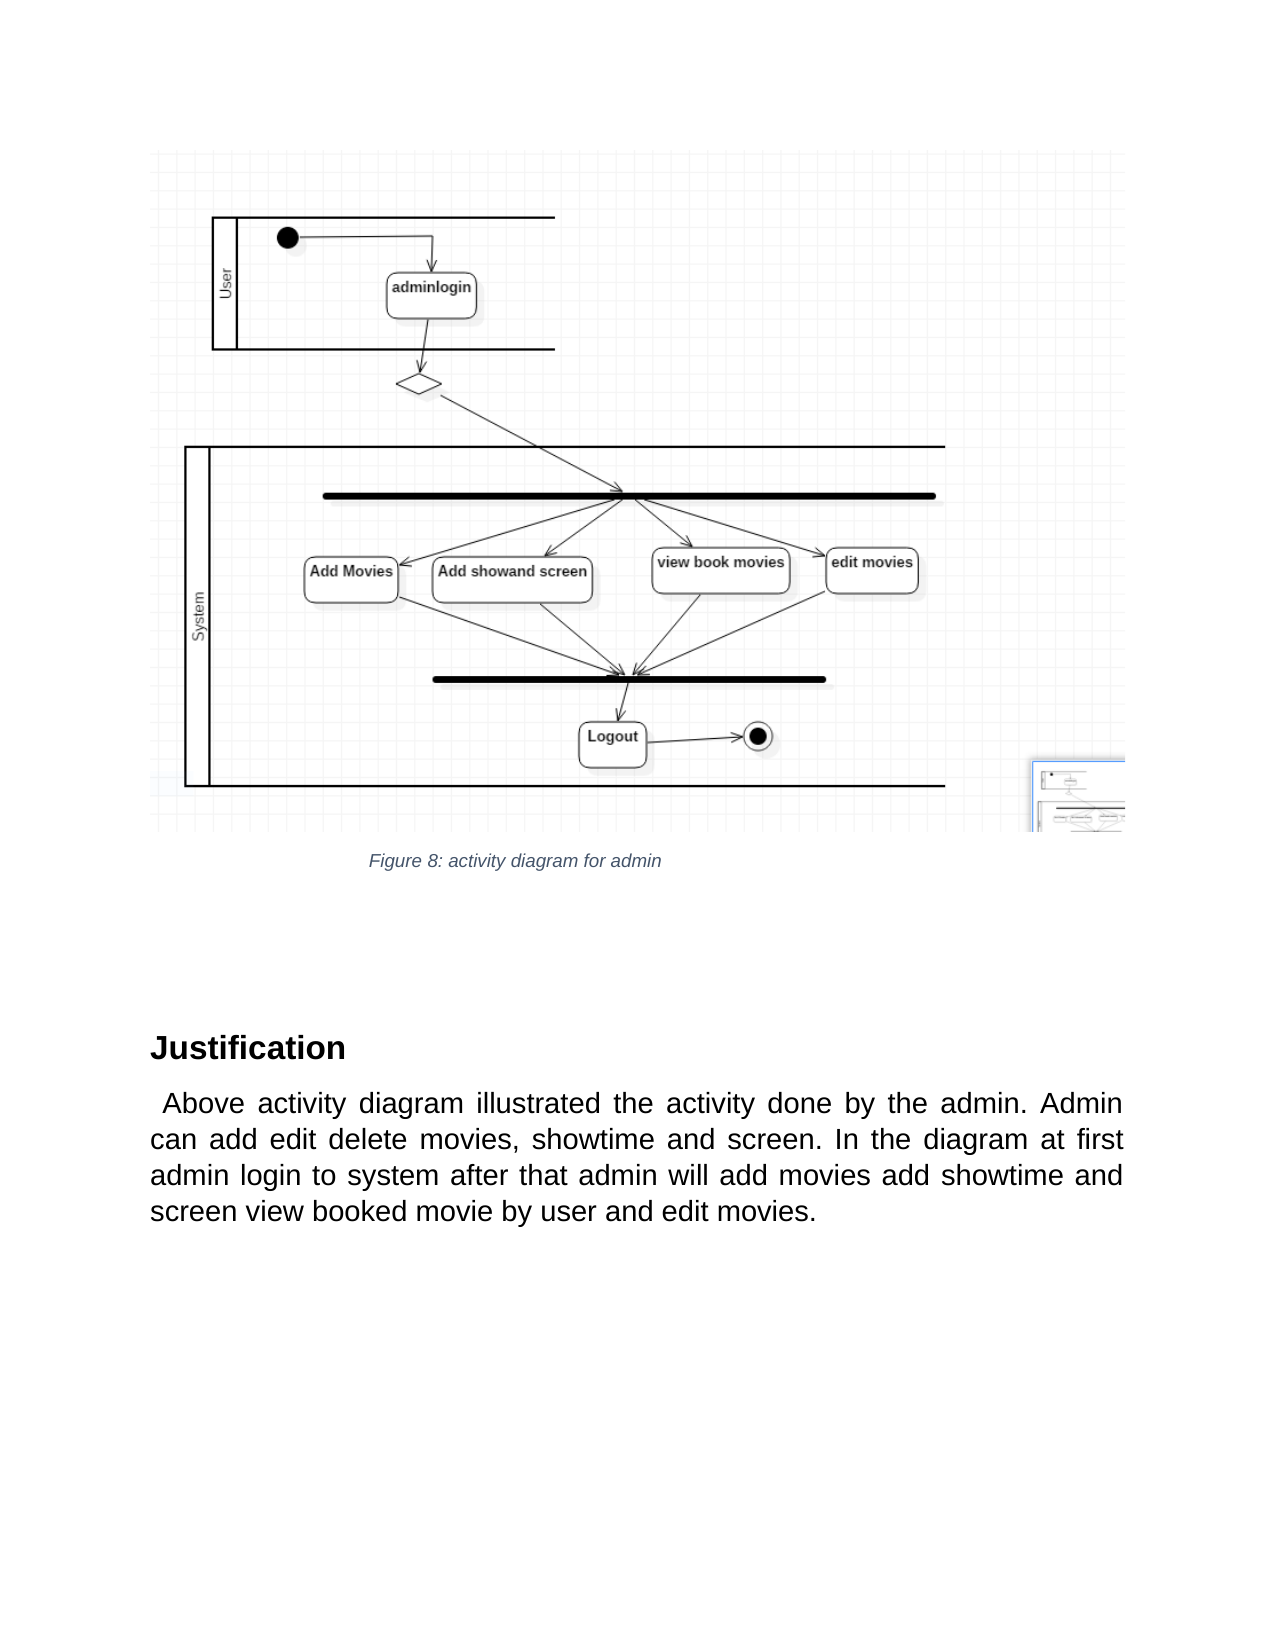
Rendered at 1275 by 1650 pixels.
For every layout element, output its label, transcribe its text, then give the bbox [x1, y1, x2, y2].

text Justification [150, 1028, 1125, 1066]
text Above activity diagram illustrated the activity done by the admin. Admin can add edit delete movies, showtime and screen. In the diagram at first admin login to system after that admin will add movies add showtime and screen view booked movie by user and edit movies. [150, 1086, 1125, 1228]
picture [150, 150, 1125, 832]
text Figure 8: activity diagram for admin [150, 850, 1125, 872]
